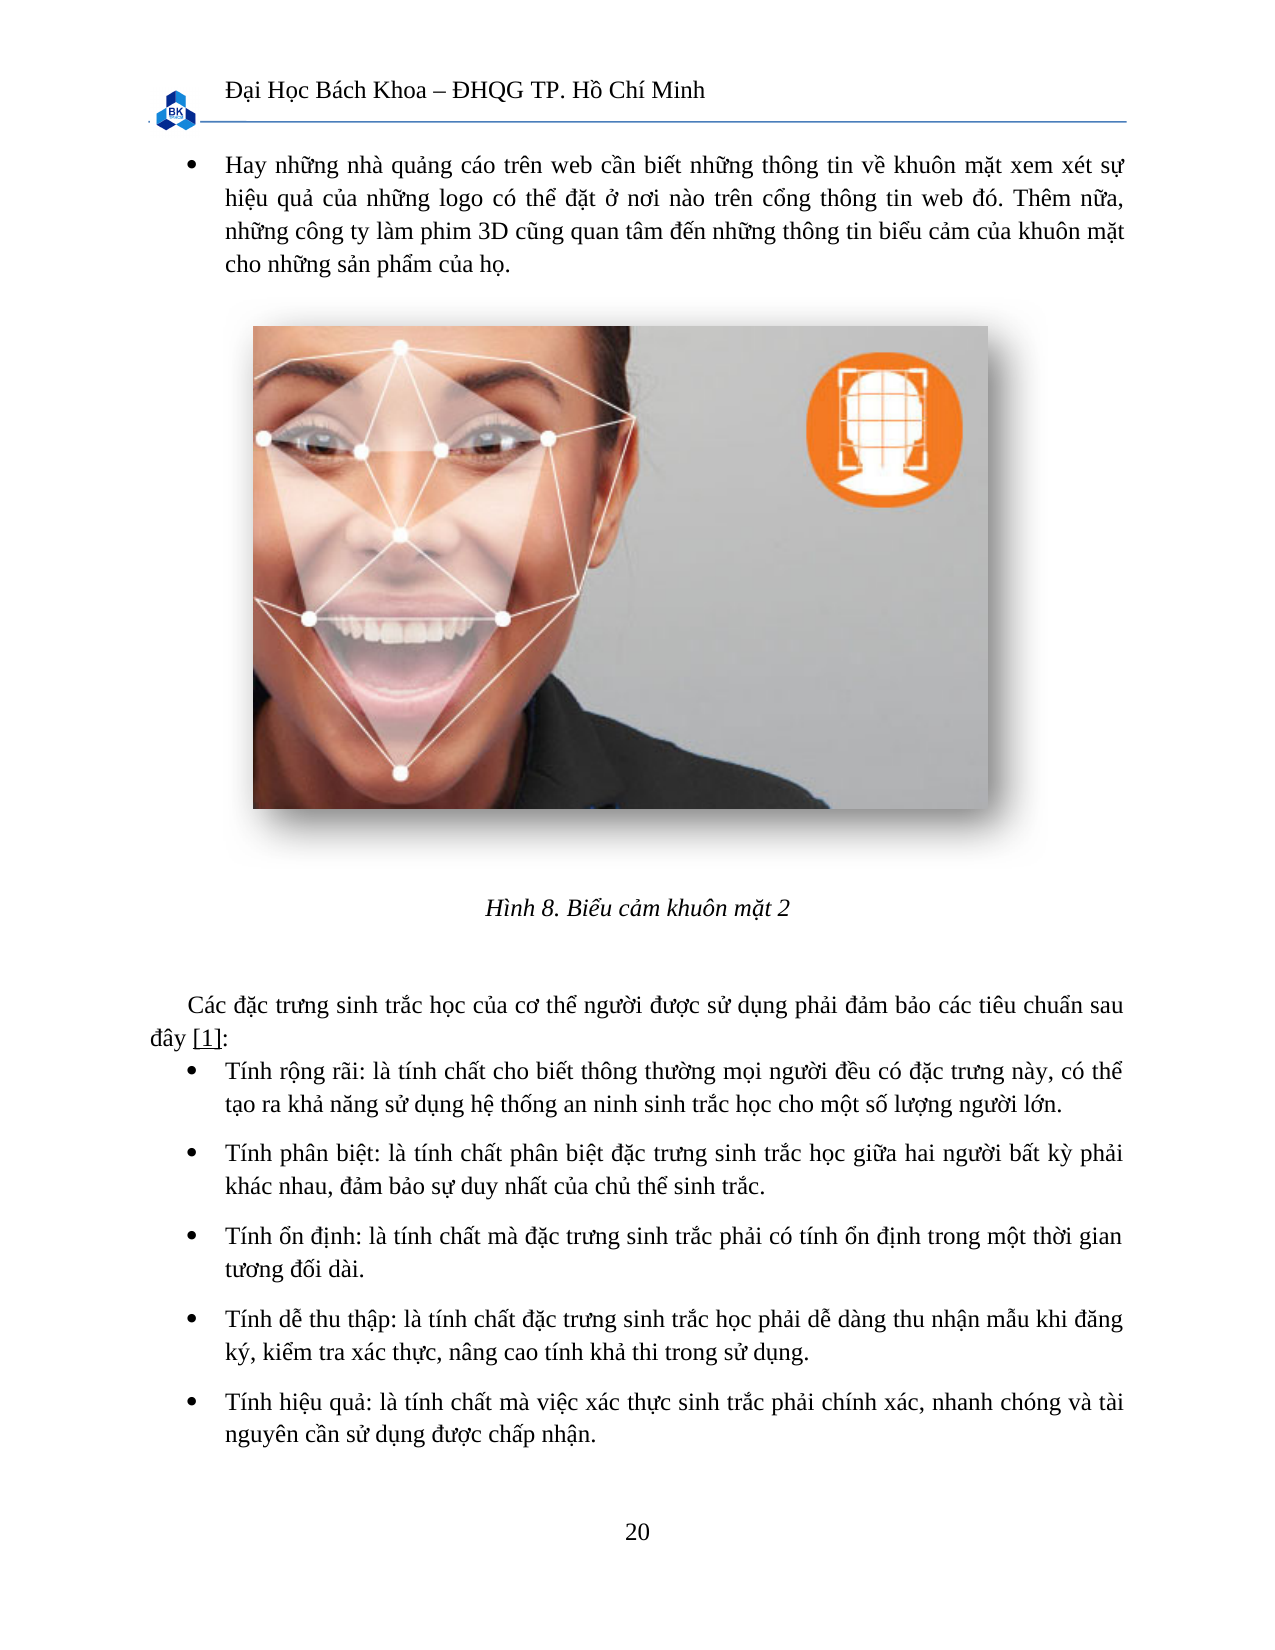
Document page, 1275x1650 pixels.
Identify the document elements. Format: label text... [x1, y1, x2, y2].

list Hay những nhà quảng cáo trên web cần biết những thông tin về khuôn mặt xem xét sự hiệu quả của những logo có thể đặt ở nơi nào trên cổng thông tin web đó. Thêm nữa, những công ty làm phim 3D cũng quan tâm đến những thông tin biểu cảm của khuôn mặt cho những sản phẩm của họ. [187, 150, 1125, 278]
list Tính phân biệt: là tính chất phân biệt đặc trưng sinh trắc học giữa hai người bất kỳ phải khác nhau, đảm bảo sự duy nhất của chủ thể sinh trắc. [187, 1138, 1125, 1200]
list Tính rộng rãi: là tính chất cho biết thông thường mọi người đều có đặc trưng này, có thể tạo ra khả năng sử dụng hệ thống an ninh sinh trắc học cho một số lượng người lớn. [187, 1056, 1125, 1117]
list Tính ổn định: là tính chất mà đặc trưng sinh trắc phải có tính ổn định trong một thời gian tương đối dài. [187, 1221, 1125, 1283]
picture [150, 87, 200, 138]
text Các đặc trưng sinh trắc học của cơ thể người được sử dụng phải đảm bảo các tiêu chuẩn sau đây [1]: [150, 990, 1125, 1051]
list Tính hiệu quả: là tính chất mà việc xác thực sinh trắc phải chính xác, nhanh chóng và tài nguyên cần sử dụng được chấp nhận. [187, 1387, 1125, 1448]
picture [253, 326, 988, 809]
list Tính dễ thu thập: là tính chất đặc trưng sinh trắc học phải dễ dàng thu nhận mẫu khi đăng ký, kiểm tra xác thực, nâng cao tính khả thi trong sử dụng. [187, 1304, 1125, 1366]
